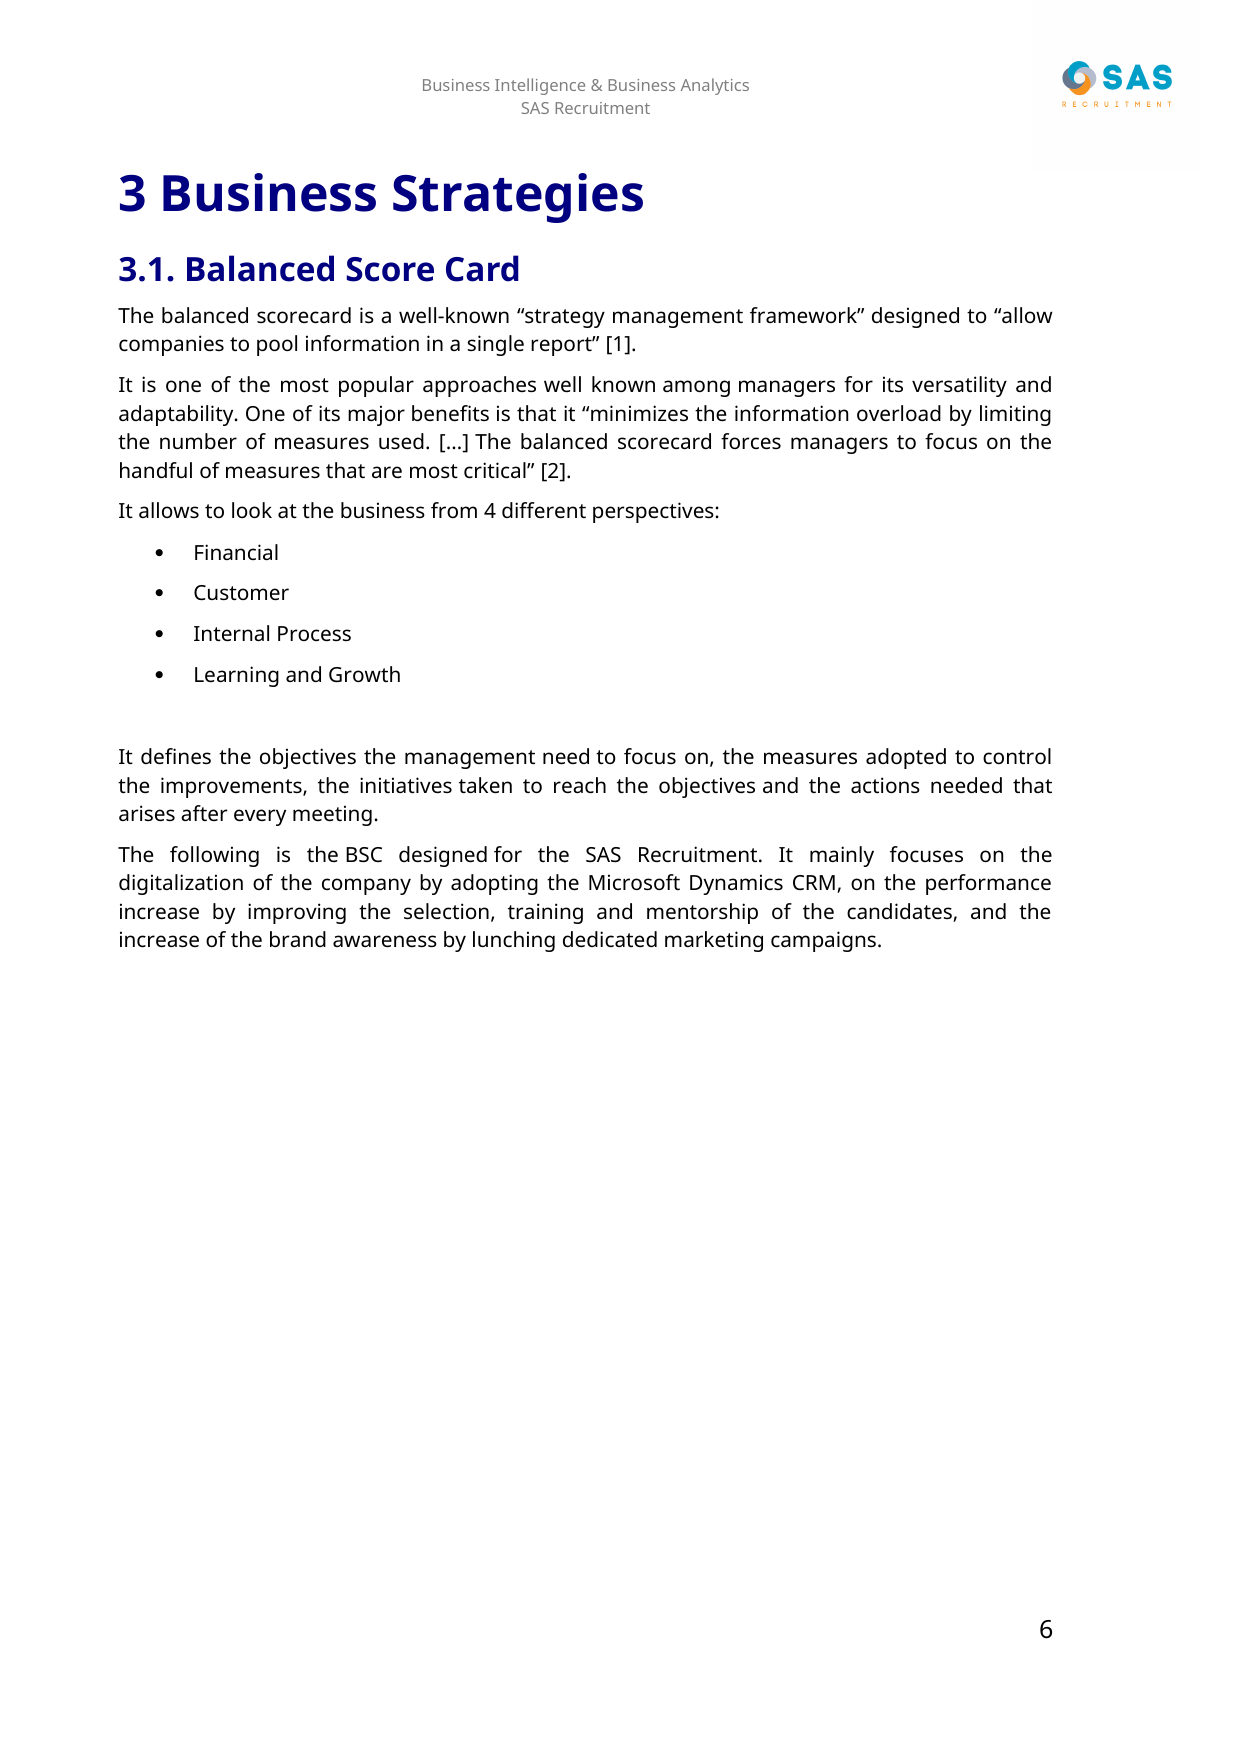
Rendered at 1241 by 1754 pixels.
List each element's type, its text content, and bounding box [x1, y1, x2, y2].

subtitle Business Strategies [118, 158, 1053, 226]
subtitle Balanced Score Card [118, 251, 1053, 288]
list Internal Process [156, 619, 1053, 648]
list Customer [156, 578, 1053, 607]
text It defines the objectives the management need to focus on, the measures adopted to control the improvements, the initiatives taken to reach the objectives and the actions needed that arises after every meeting. [118, 742, 1053, 828]
text The balanced scorecard is a well-known “strategy management framework” designed to “allow companies to pool information in a single report” [1]. [118, 301, 1053, 358]
text It is one of the most popular approaches well known among managers for its versatility and adaptability. One of its major benefits is that it “minimizes the information overload by limiting the number of measures used. […] The balanced scorecard forces managers to focus on the handful of measures that are most critical” [2]. [118, 370, 1053, 484]
list Learning and Growth [156, 660, 1053, 689]
list Financial [156, 538, 1053, 566]
text It allows to look at the business from 4 different perspectives: [118, 497, 1053, 525]
picture [1031, 1, 1200, 170]
text The following is the BSC designed for the SAS Recruitment. It mainly focuses on the digitalization of the company by adopting the Microsoft Dynamics CRM, on the performance increase by improving the selection, training and mentorship of the candidates, and the increase of the brand awareness by lunching dedicated marketing campaigns. [118, 840, 1053, 954]
